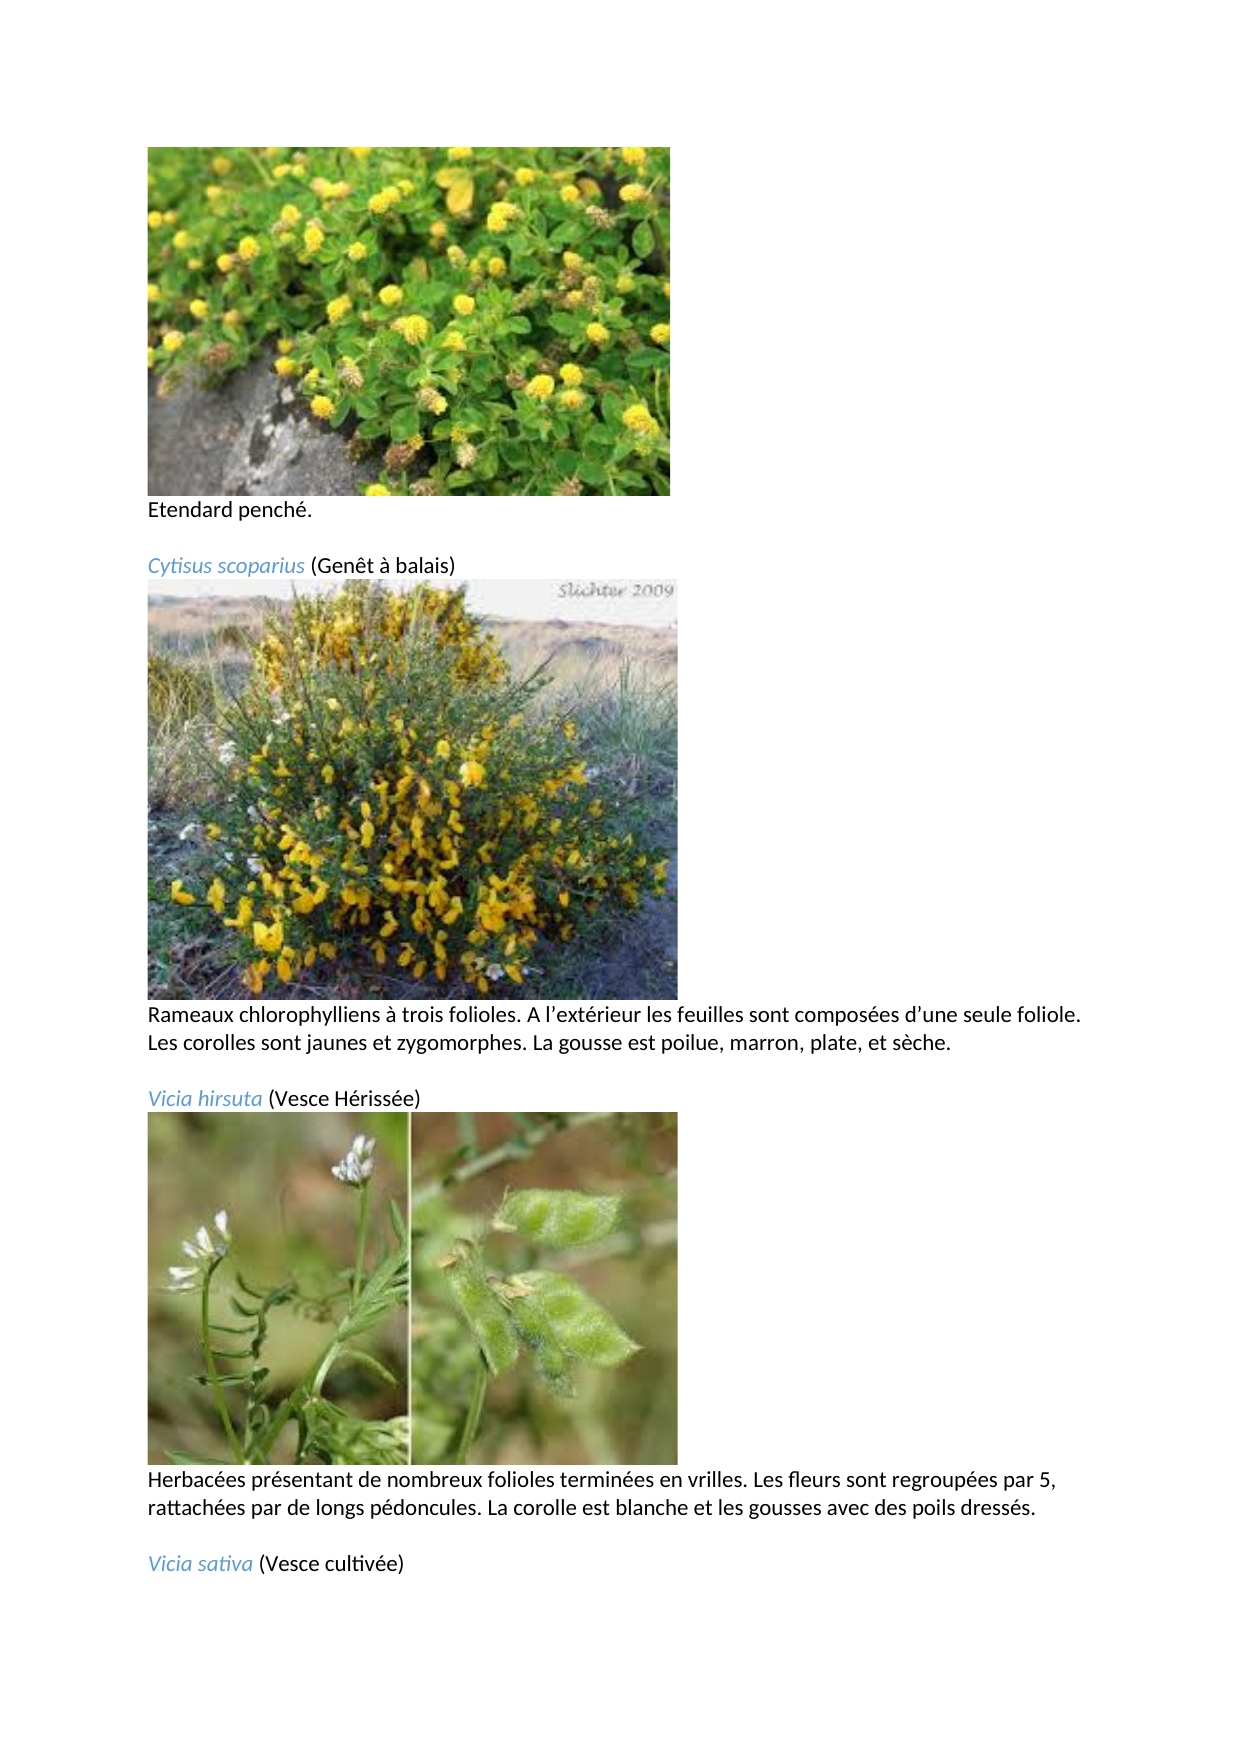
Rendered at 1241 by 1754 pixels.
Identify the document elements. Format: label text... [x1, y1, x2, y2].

text Herbacées présentant de nombreux folioles terminées en vrilles. Les fleurs sont regroupées par 5, rattachées par de longs pédoncules. La corolle est blanche et les gousses avec des poils dressés. [148, 1465, 1093, 1521]
text Rameaux chlorophylliens à trois folioles. A l’extérieur les feuilles sont composées d’une seule foliole. [148, 1000, 1093, 1028]
text Cytisus scoparius (Genêt à balais) [148, 551, 1093, 579]
picture [147, 147, 671, 496]
picture [147, 1112, 678, 1465]
text Vicia hirsuta (Vesce Hérissée) [148, 1084, 1093, 1112]
text Vicia sativa (Vesce cultivée) [148, 1549, 1093, 1577]
picture [147, 579, 678, 1000]
text Etendard penché. [148, 495, 1093, 523]
text Les corolles sont jaunes et zygomorphes. La gousse est poilue, marron, plate, et sèche. [148, 1028, 1093, 1056]
